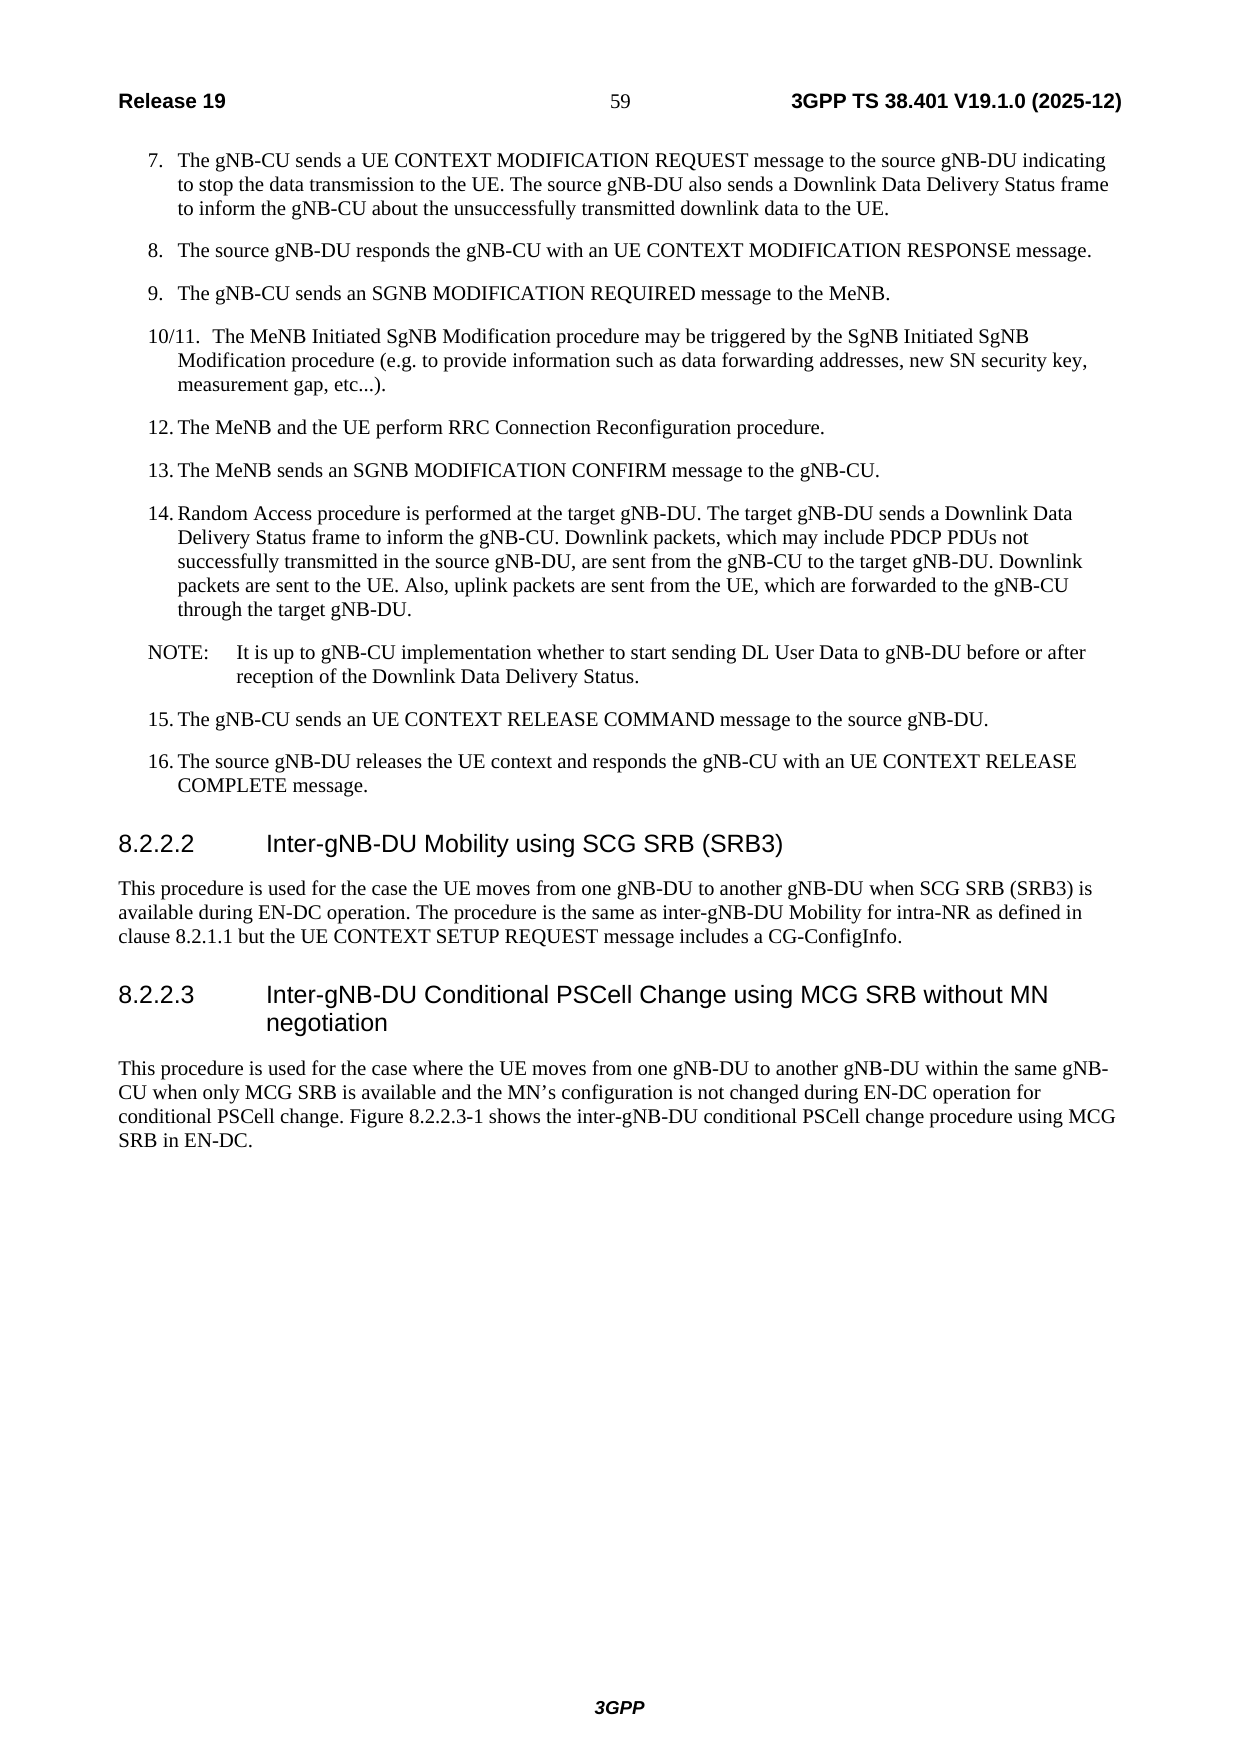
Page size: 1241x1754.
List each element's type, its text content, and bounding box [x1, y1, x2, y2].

text 7. The gNB-CU sends a UE CONTEXT MODIFICATION REQUEST message to the source gNB-DU indicating to stop the data transmission to the UE. The source gNB-DU also sends a Downlink Data Delivery Status frame to inform the gNB-CU about the unsuccessfully transmitted downlink data to the UE. [148, 147, 1122, 220]
subtitle 8.2.2.2 Inter-gNB-DU Mobility using SCG SRB (SRB3) [118, 829, 1122, 857]
text This procedure is used for the case the UE moves from one gNB-DU to another gNB-DU when SCG SRB (SRB3) is available during EN-DC operation. The procedure is the same as inter-gNB-DU Mobility for intra-NR as defined in clause 8.2.1.1 but the UE CONTEXT SETUP REQUEST message includes a CG-ConfigInfo. [118, 876, 1122, 948]
text 15. The gNB-CU sends an UE CONTEXT RELEASE COMMAND message to the source gNB-DU. [148, 707, 1122, 731]
text NOTE: It is up to gNB-CU implementation whether to start sending DL User Data to gNB-DU before or after reception of the Downlink Data Delivery Status. [148, 640, 1122, 688]
text 12. The MeNB and the UE perform RRC Connection Reconfiguration procedure. [148, 415, 1122, 439]
text 16. The source gNB-DU releases the UE context and responds the gNB-CU with an UE CONTEXT RELEASE COMPLETE message. [148, 749, 1122, 797]
subtitle 8.2.2.3 Inter-gNB-DU Conditional PSCell Change using MCG SRB without MN negotiation [118, 980, 1122, 1037]
text 13. The MeNB sends an SGNB MODIFICATION CONFIRM message to the gNB-CU. [148, 458, 1122, 482]
text 14. Random Access procedure is performed at the target gNB-DU. The target gNB-DU sends a Downlink Data Delivery Status frame to inform the gNB-CU. Downlink packets, which may include PDCP PDUs not successfully transmitted in the source gNB-DU, are sent from the gNB-CU to the target gNB-DU. Downlink packets are sent to the UE. Also, uplink packets are sent from the UE, which are forwarded to the gNB-CU through the target gNB-DU. [148, 501, 1122, 621]
text 9. The gNB-CU sends an SGNB MODIFICATION REQUIRED message to the MeNB. [148, 281, 1122, 305]
text 8. The source gNB-DU responds the gNB-CU with an UE CONTEXT MODIFICATION RESPONSE message. [148, 238, 1122, 262]
text 10/11. The MeNB Initiated SgNB Modification procedure may be triggered by the SgNB Initiated SgNB Modification procedure (e.g. to provide information such as data forwarding addresses, new SN security key, measurement gap, etc...). [148, 324, 1122, 396]
text This procedure is used for the case where the UE moves from one gNB-DU to another gNB-DU within the same gNB-CU when only MCG SRB is available and the MN’s configuration is not changed during EN-DC operation for conditional PSCell change. Figure 8.2.2.3-1 shows the inter-gNB-DU conditional PSCell change procedure using MCG SRB in EN-DC. [118, 1056, 1122, 1152]
